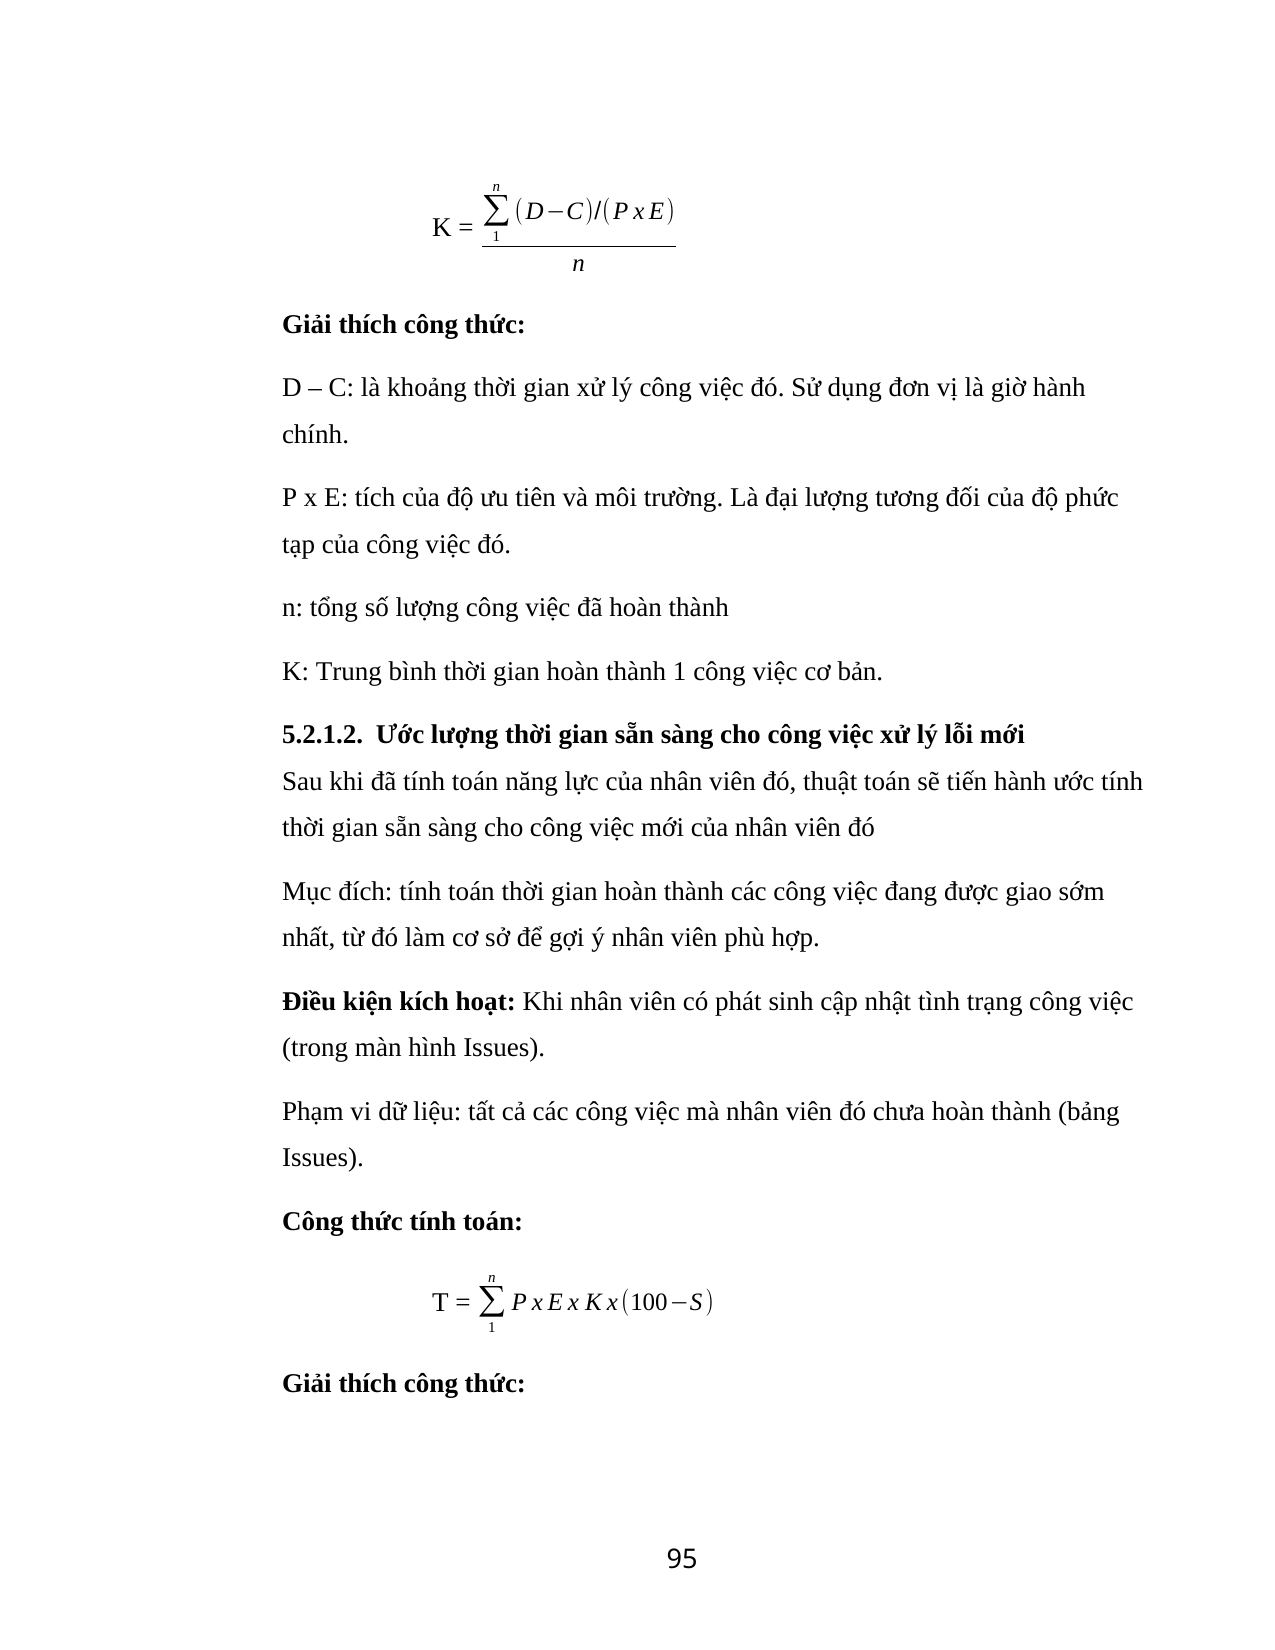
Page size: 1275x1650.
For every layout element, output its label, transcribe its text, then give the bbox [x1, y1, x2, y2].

text Giải thích công thức: [282, 1367, 1157, 1399]
text Sau khi đã tính toán năng lực của nhân viên đó, thuật toán sẽ tiến hành ước tính thời gian sẵn sàng cho công việc mới của nhân viên đó [282, 765, 1157, 842]
text Giải thích công thức: [282, 308, 1157, 339]
text K: Trung bình thời gian hoàn thành 1 công việc cơ bản. [282, 655, 1157, 686]
text Điều kiện kích hoạt: Khi nhân viên có phát sinh cập nhật tình trạng công việc (trong màn hình Issues). [282, 985, 1157, 1062]
text Công thức tính toán: [282, 1205, 1157, 1236]
text K = [282, 177, 1157, 276]
text D – C: là khoảng thời gian xử lý công việc đó. Sử dụng đơn vị là giờ hành chính. [282, 371, 1157, 449]
text T = [282, 1268, 1157, 1335]
text P x E: tích của độ ưu tiên và môi trường. Là đại lượng tương đối của độ phức tạp của công việc đó. [282, 481, 1157, 559]
text Phạm vi dữ liệu: tất cả các công việc mà nhân viên đó chưa hoàn thành (bảng Issues). [282, 1095, 1157, 1172]
subtitle Ước lượng thời gian sẵn sàng cho công việc xử lý lỗi mới [282, 718, 1157, 749]
text n: tổng số lượng công việc đã hoàn thành [282, 591, 1157, 622]
text Mục đích: tính toán thời gian hoàn thành các công việc đang được giao sớm nhất, từ đó làm cơ sở để gợi ý nhân viên phù hợp. [282, 875, 1157, 952]
